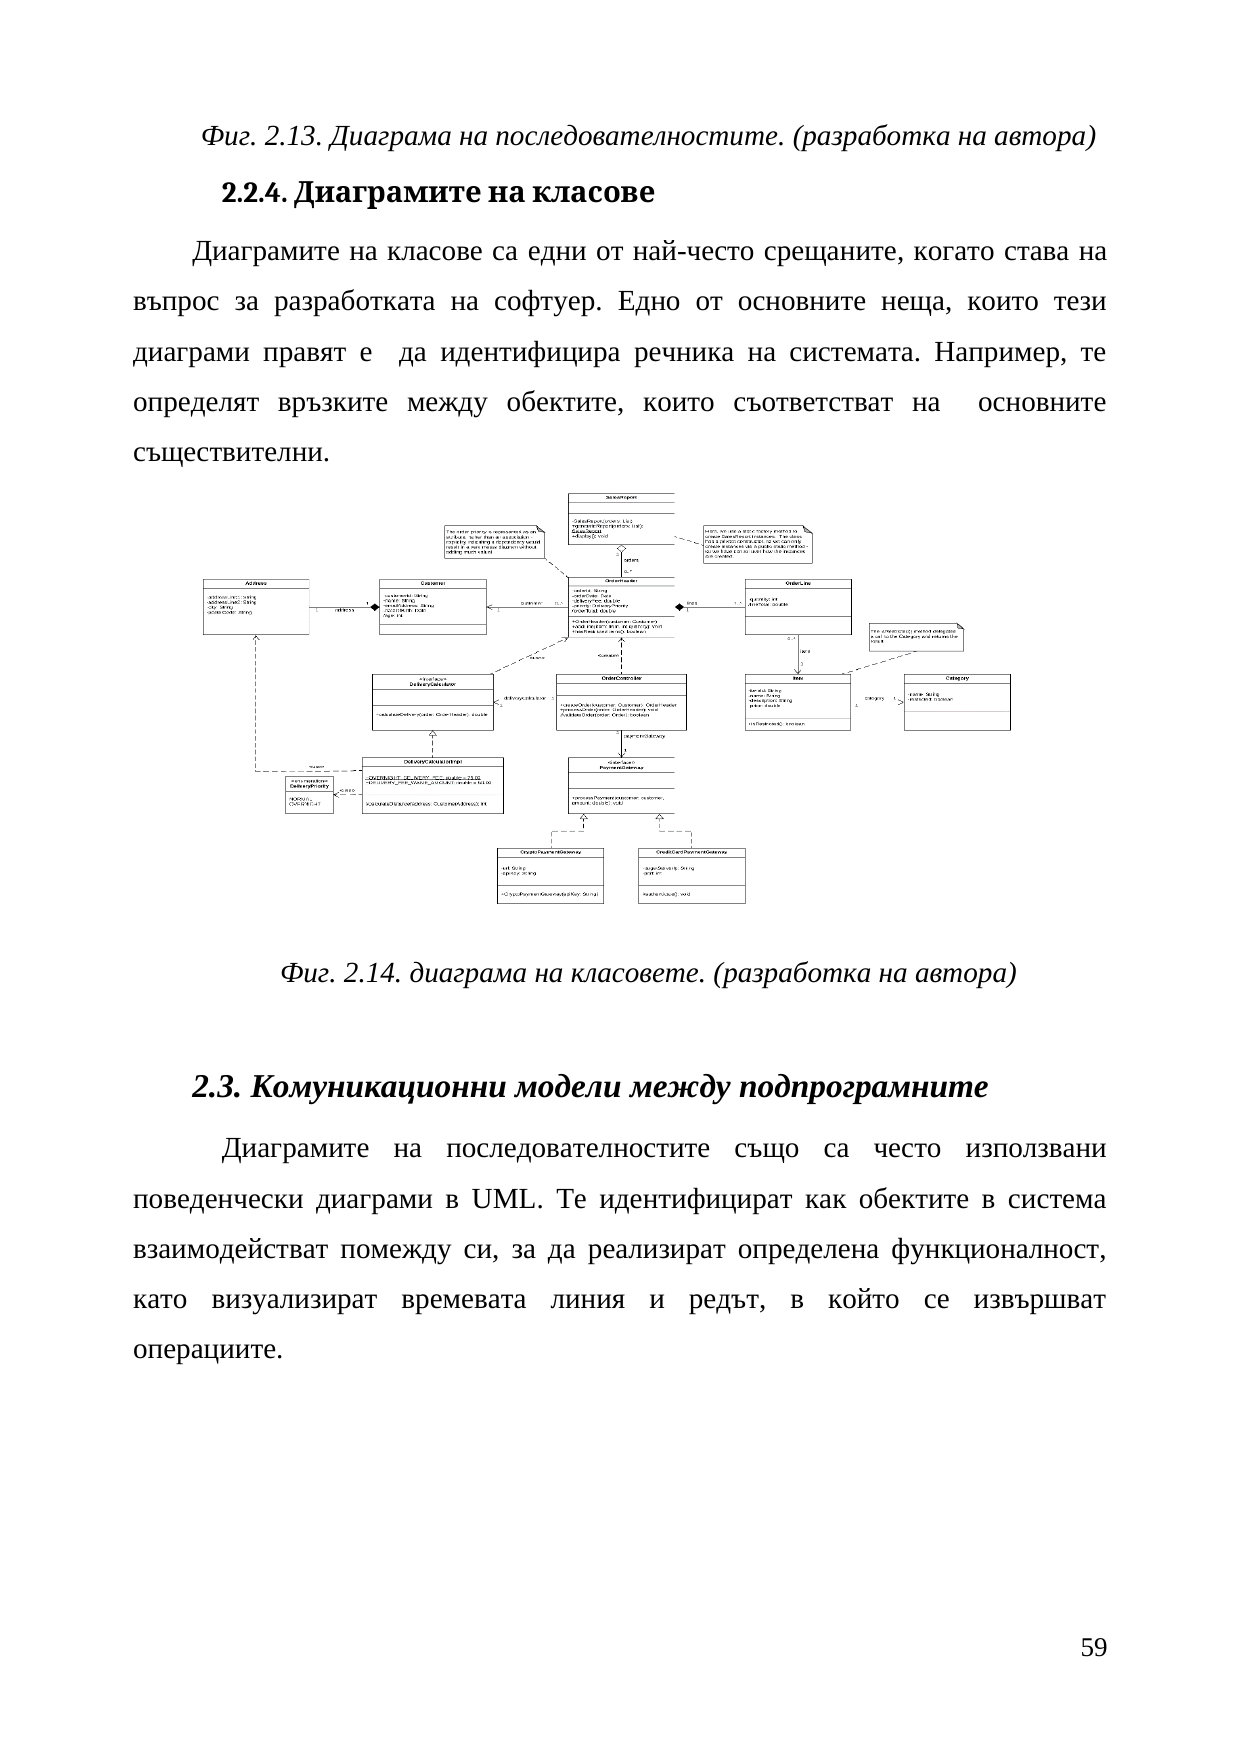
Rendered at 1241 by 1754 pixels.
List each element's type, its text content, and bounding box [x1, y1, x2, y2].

subtitle 2.3. Kомуникационни модели между подпрограмните [133, 1067, 1107, 1105]
subtitle 2.2.4. Диаграмите на класове [133, 177, 1107, 210]
text Диаграмите на класове са едни от най-често срещаните, когато става на въпрос за разработката на софтуер. Едно от основните неща, които тези диаграми правят е да идентифицира речника на системата. Например, те определят връзките между обектите, които съответстват на основните съществителни. [133, 233, 1107, 468]
text Диаграмите на последователностите също са често използвани поведенчески диаграми в UML. Те идентифицират как обектите в система взаимодействат помежду си, за да реализират определена функционалност, като визуализират времевата линия и редът, в който се извършват операциите. [133, 1130, 1107, 1365]
picture [192, 484, 1022, 913]
title Фиг. 2.14. диаграма на класовете. (разработка на автора) [133, 955, 1107, 988]
title Фиг. 2.13. Диаграма на последователностите. (разработка на автора) [133, 118, 1107, 152]
